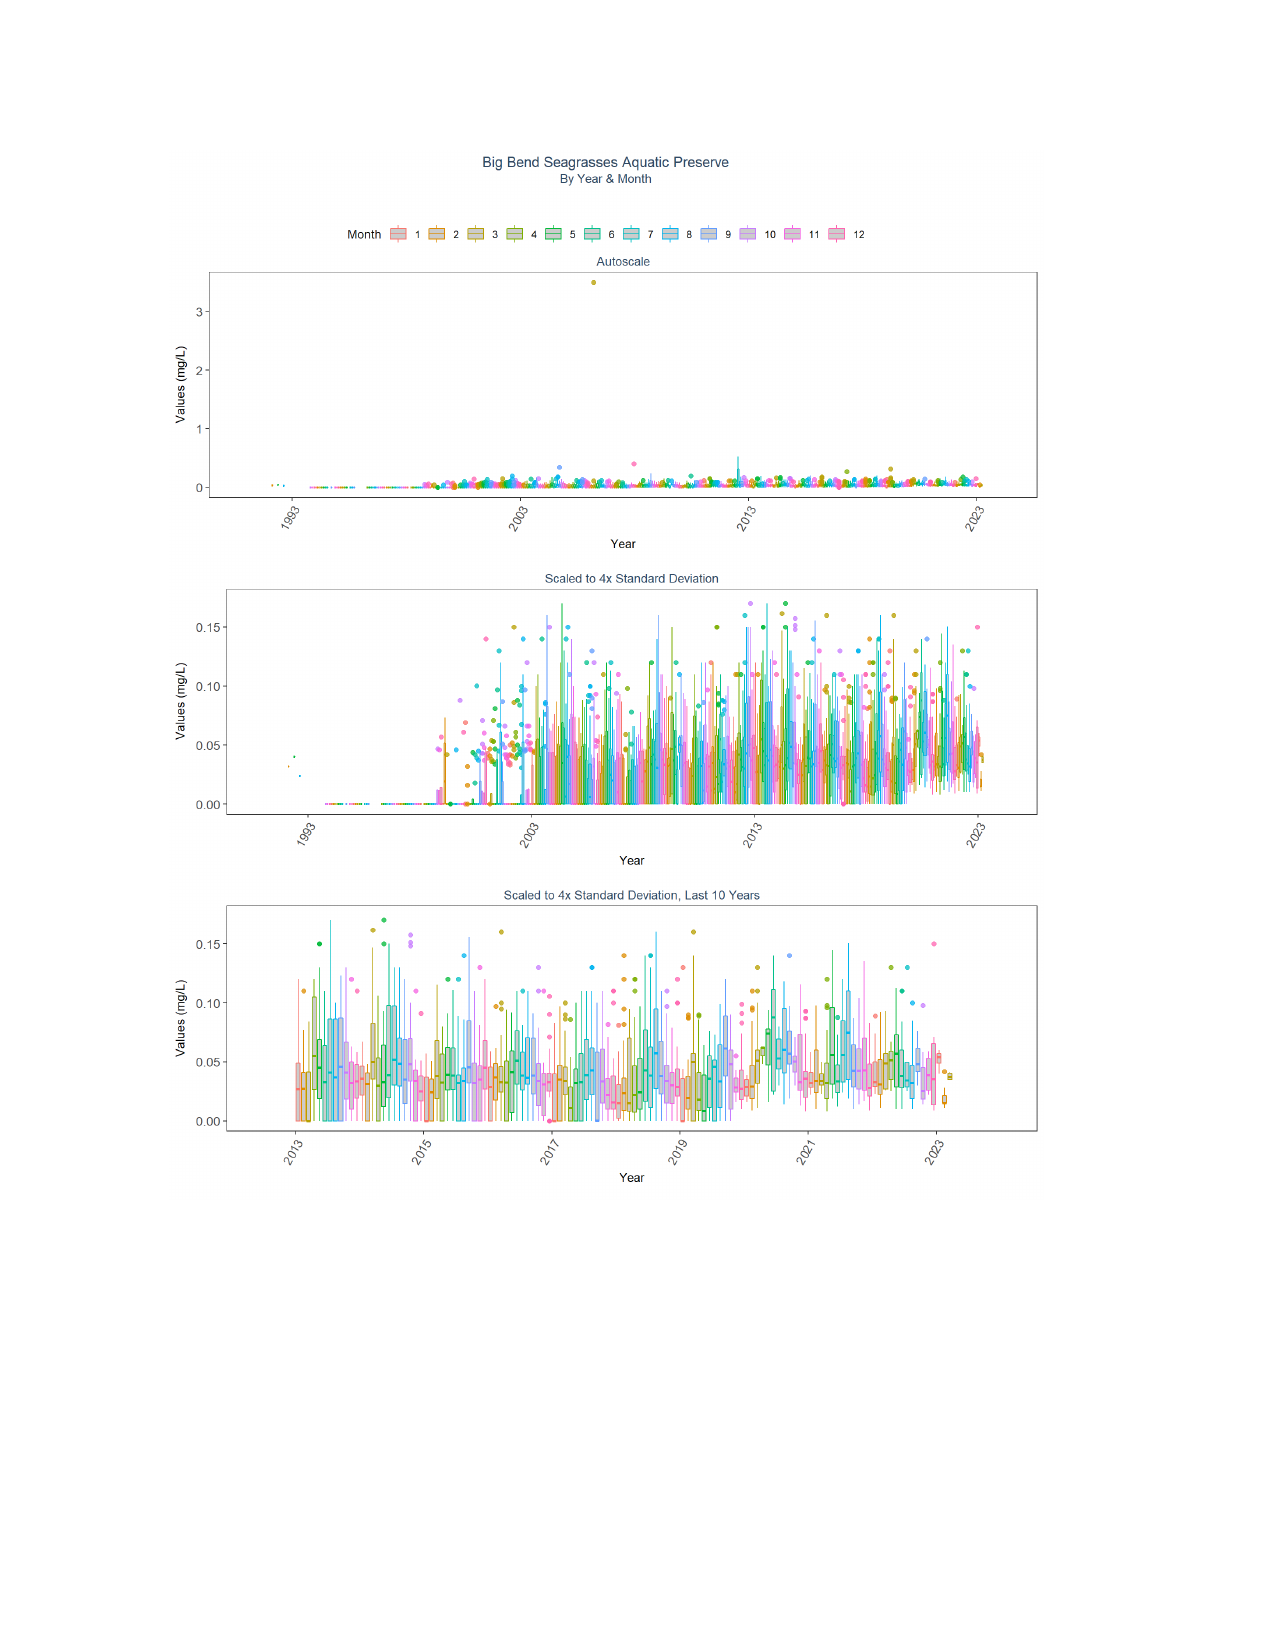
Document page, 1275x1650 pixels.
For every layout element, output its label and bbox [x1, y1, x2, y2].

picture [168, 150, 1044, 1200]
